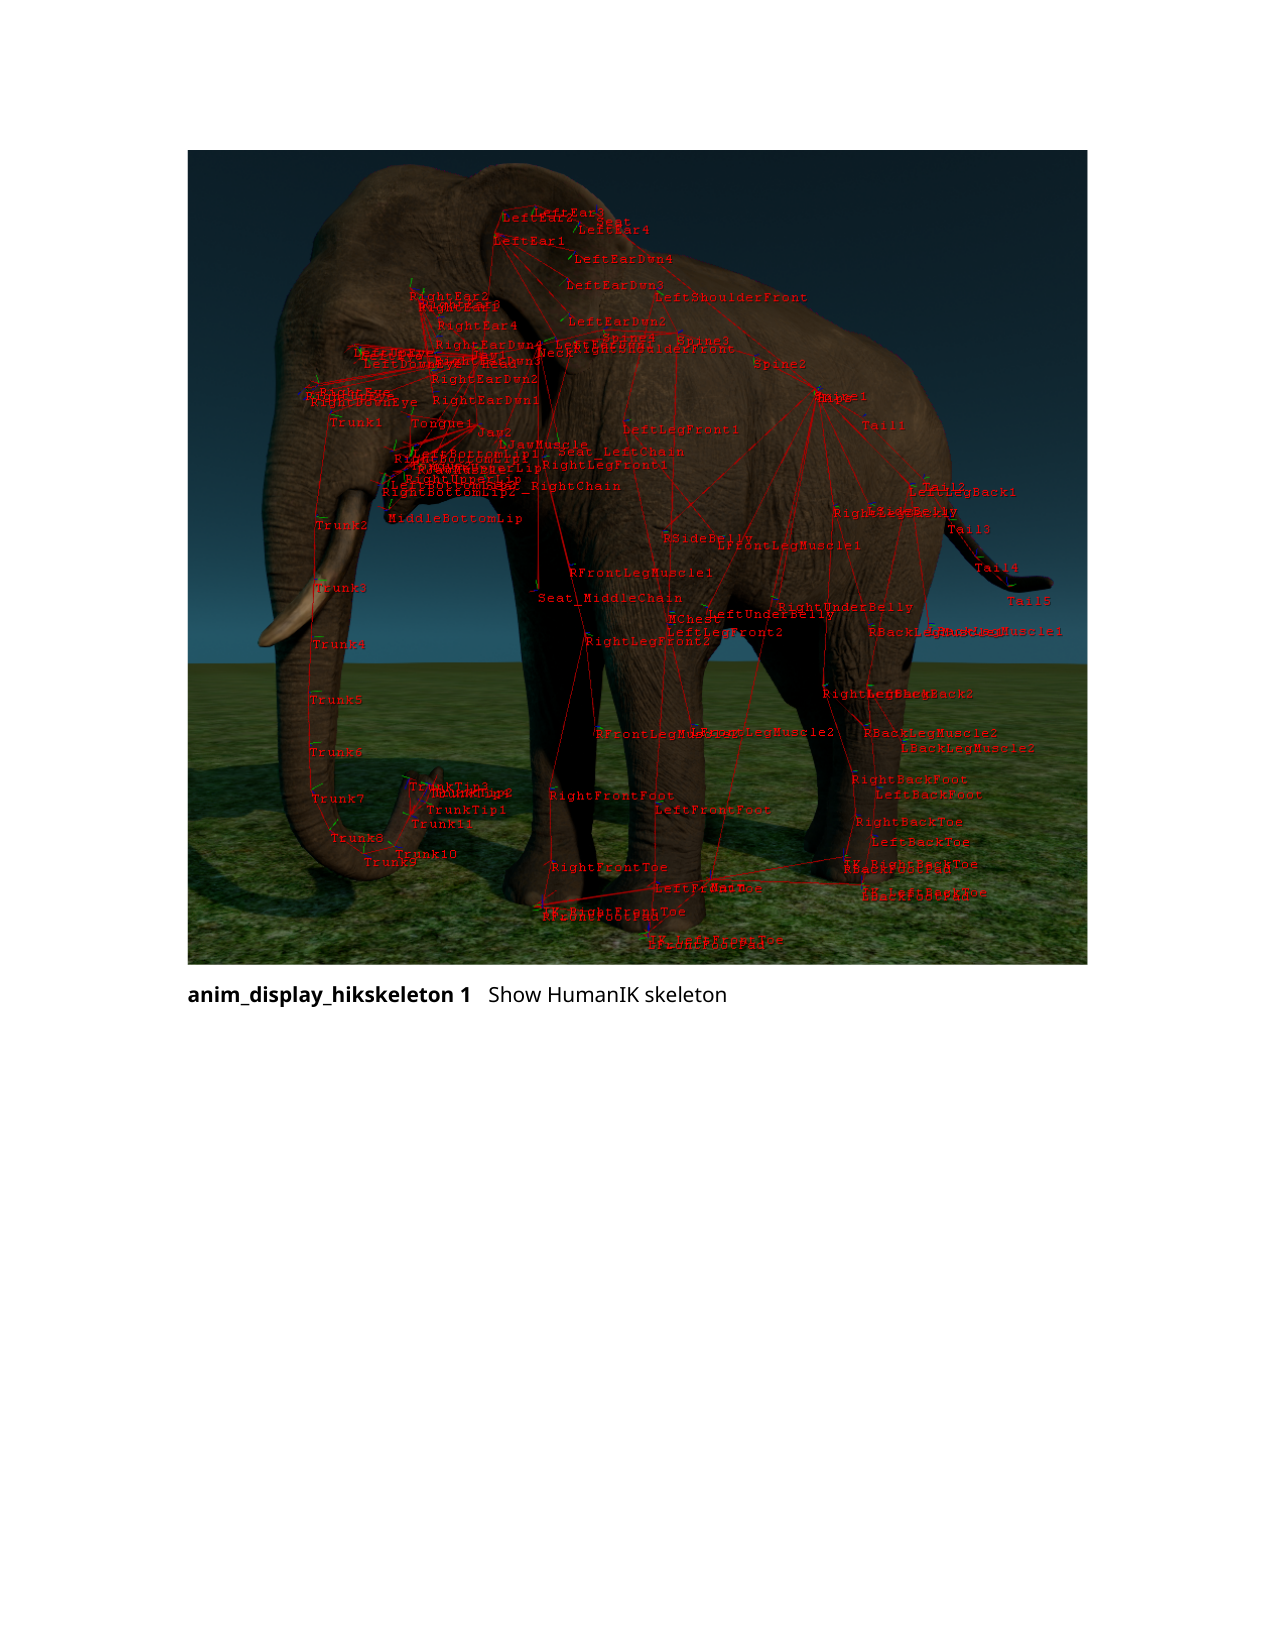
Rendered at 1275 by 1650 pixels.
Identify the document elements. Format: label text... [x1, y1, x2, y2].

text anim_display_hikskeleton 1 Show HumanIK skeleton [187, 980, 1087, 1008]
picture [187, 150, 1088, 965]
